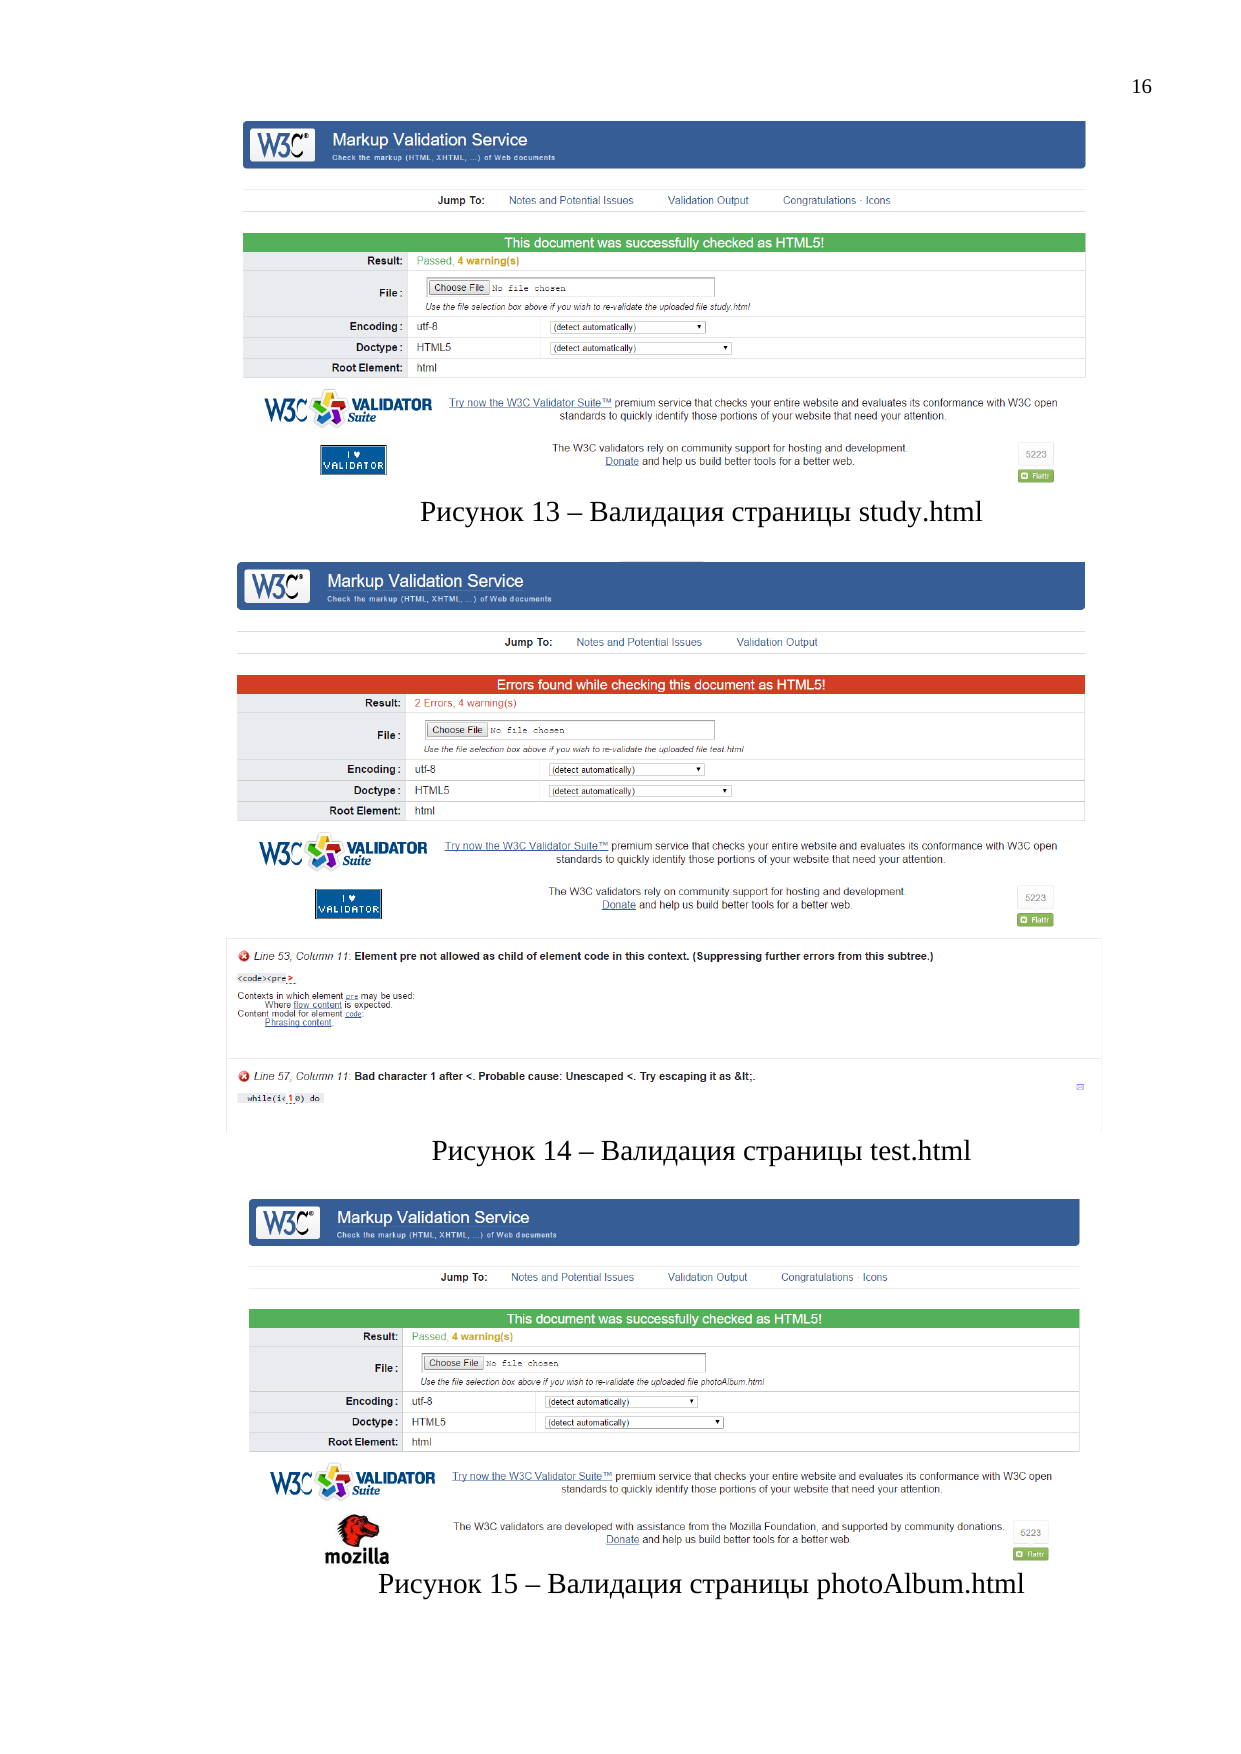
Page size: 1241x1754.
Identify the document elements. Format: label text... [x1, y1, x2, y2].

text Рисунок 14 – Валидация страницы test.html [177, 1133, 1152, 1166]
picture [225, 561, 1104, 1133]
text Рисунок 13 – Валидация страницы study.html [177, 494, 1152, 527]
text Рисунок 15 – Валидация страницы photoAlbum.html [177, 1566, 1152, 1599]
picture [242, 121, 1087, 494]
picture [248, 1199, 1080, 1566]
